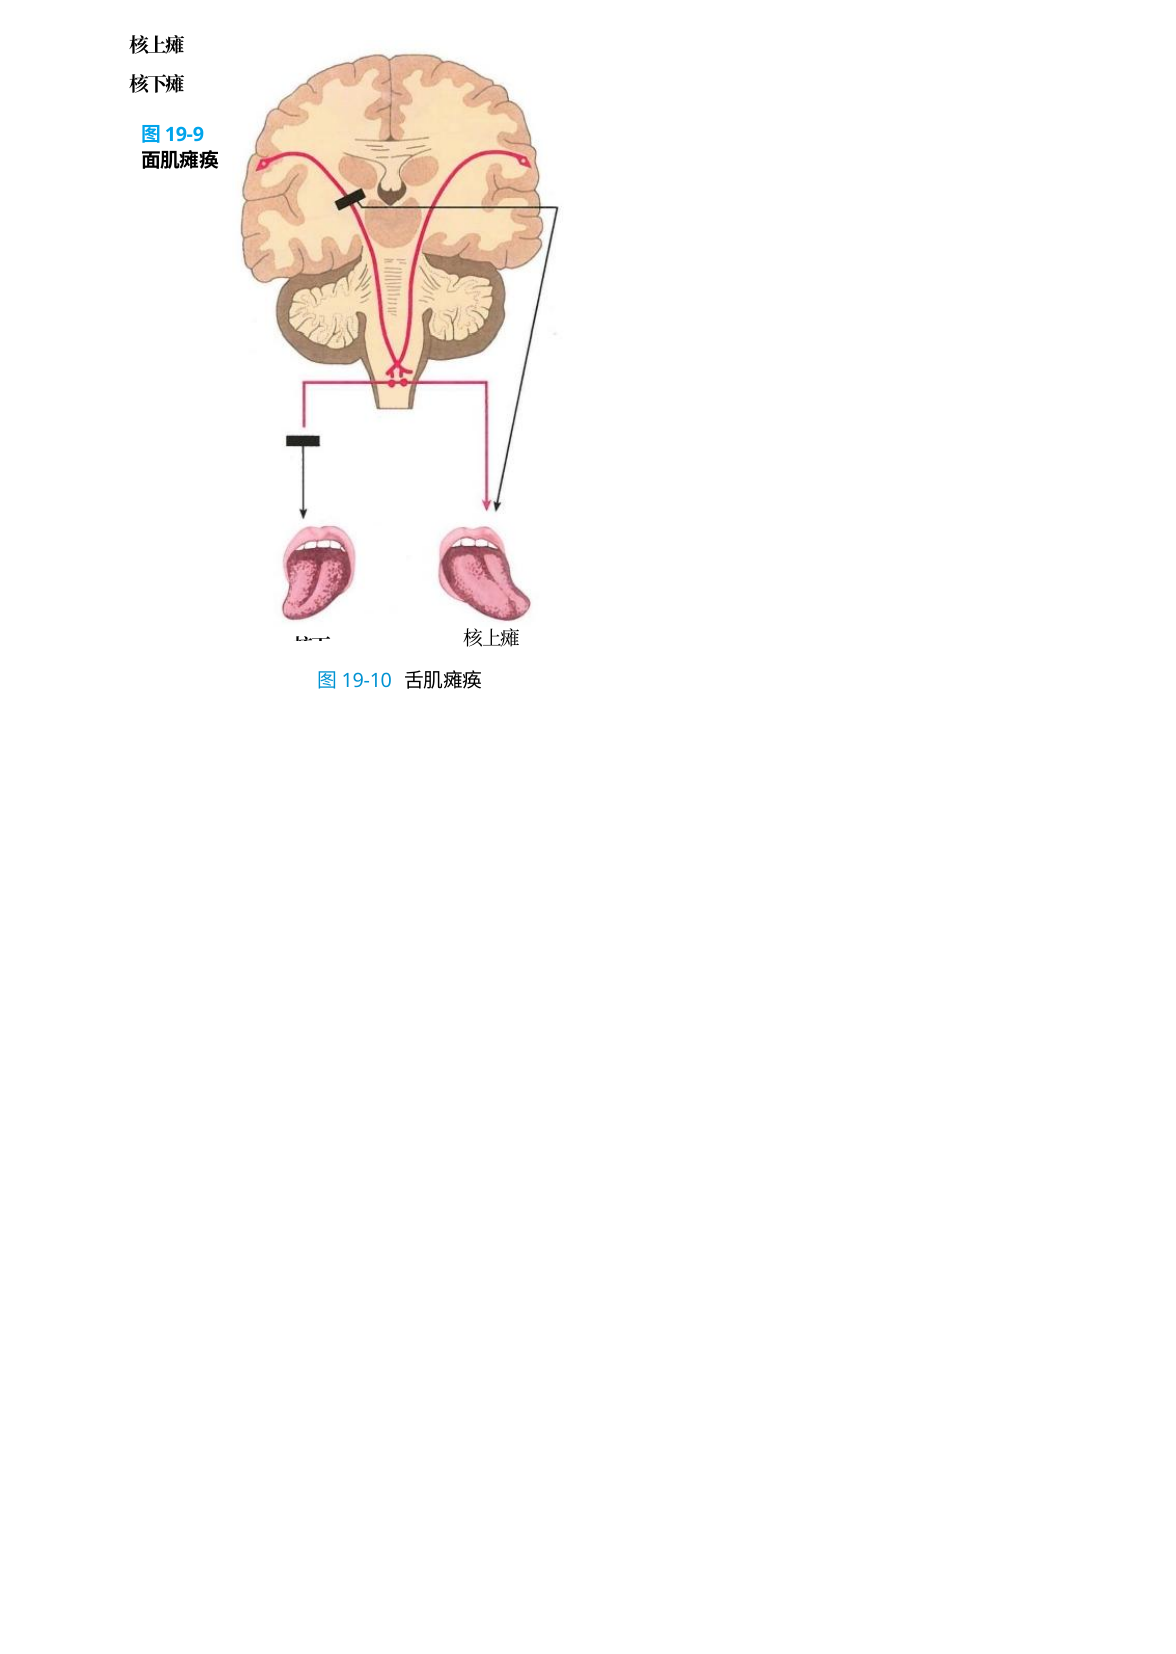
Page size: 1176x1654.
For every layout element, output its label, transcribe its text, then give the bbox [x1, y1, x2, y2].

picture [321, 684, 333, 688]
text 核上瘫 核下瘫 [129, 42, 222, 120]
picture [232, 40, 564, 627]
text 核上瘫 [463, 624, 666, 650]
text 图19-10 舌肌瘫痪 [318, 666, 666, 692]
picture [321, 671, 333, 676]
text 图19-9 面肌瘫痪 [141, 121, 222, 173]
